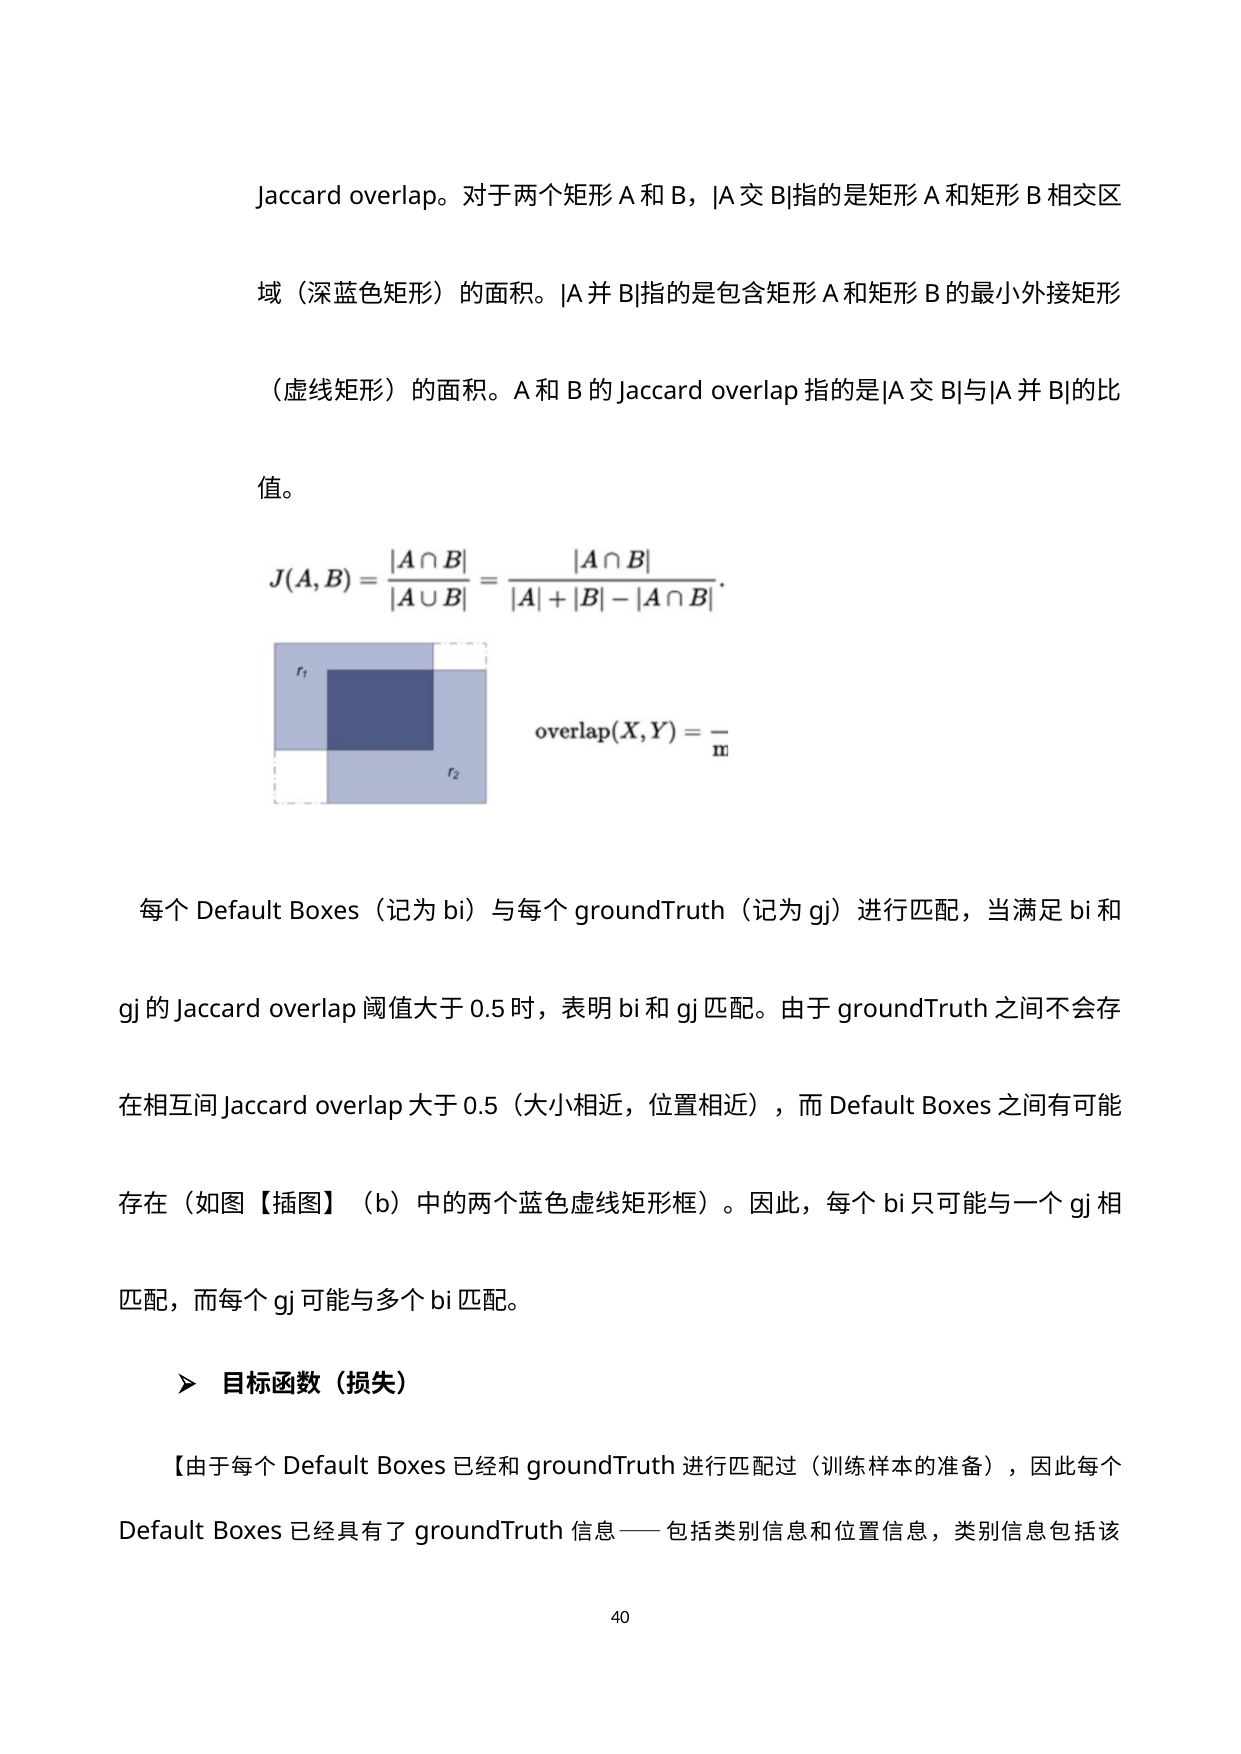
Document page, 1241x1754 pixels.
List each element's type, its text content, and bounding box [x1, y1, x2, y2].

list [118, 1432, 1122, 1562]
text 每个Default Boxes（记为bi）与每个groundTruth（记为gj）进行匹配，当满足bi和gj的Jaccard overlap阈值大于0.5时，表明bi和gj匹配。由于groundTruth之间不会存在相互间Jaccard overlap大于0.5（大小相近，位置相近），而Default Boxes之间有可能存在（如图【插图】（b）中的两个蓝色虚线矩形框）。因此，每个bi只可能与一个gj相匹配，而每个gj可能与多个bi匹配。 [118, 876, 1122, 1331]
text Jaccard overlap。对于两个矩形A和B，|A交B|指的是矩形A和矩形B相交区域（深蓝色矩形）的面积。|A并B|指的是包含矩形A和矩形B的最小外接矩形（虚线矩形）的面积。A和B的Jaccard overlap指的是|A交B|与|A并B|的比值。 [257, 161, 1122, 519]
picture [257, 536, 729, 832]
list 目标函数（损失） [177, 1349, 1122, 1414]
